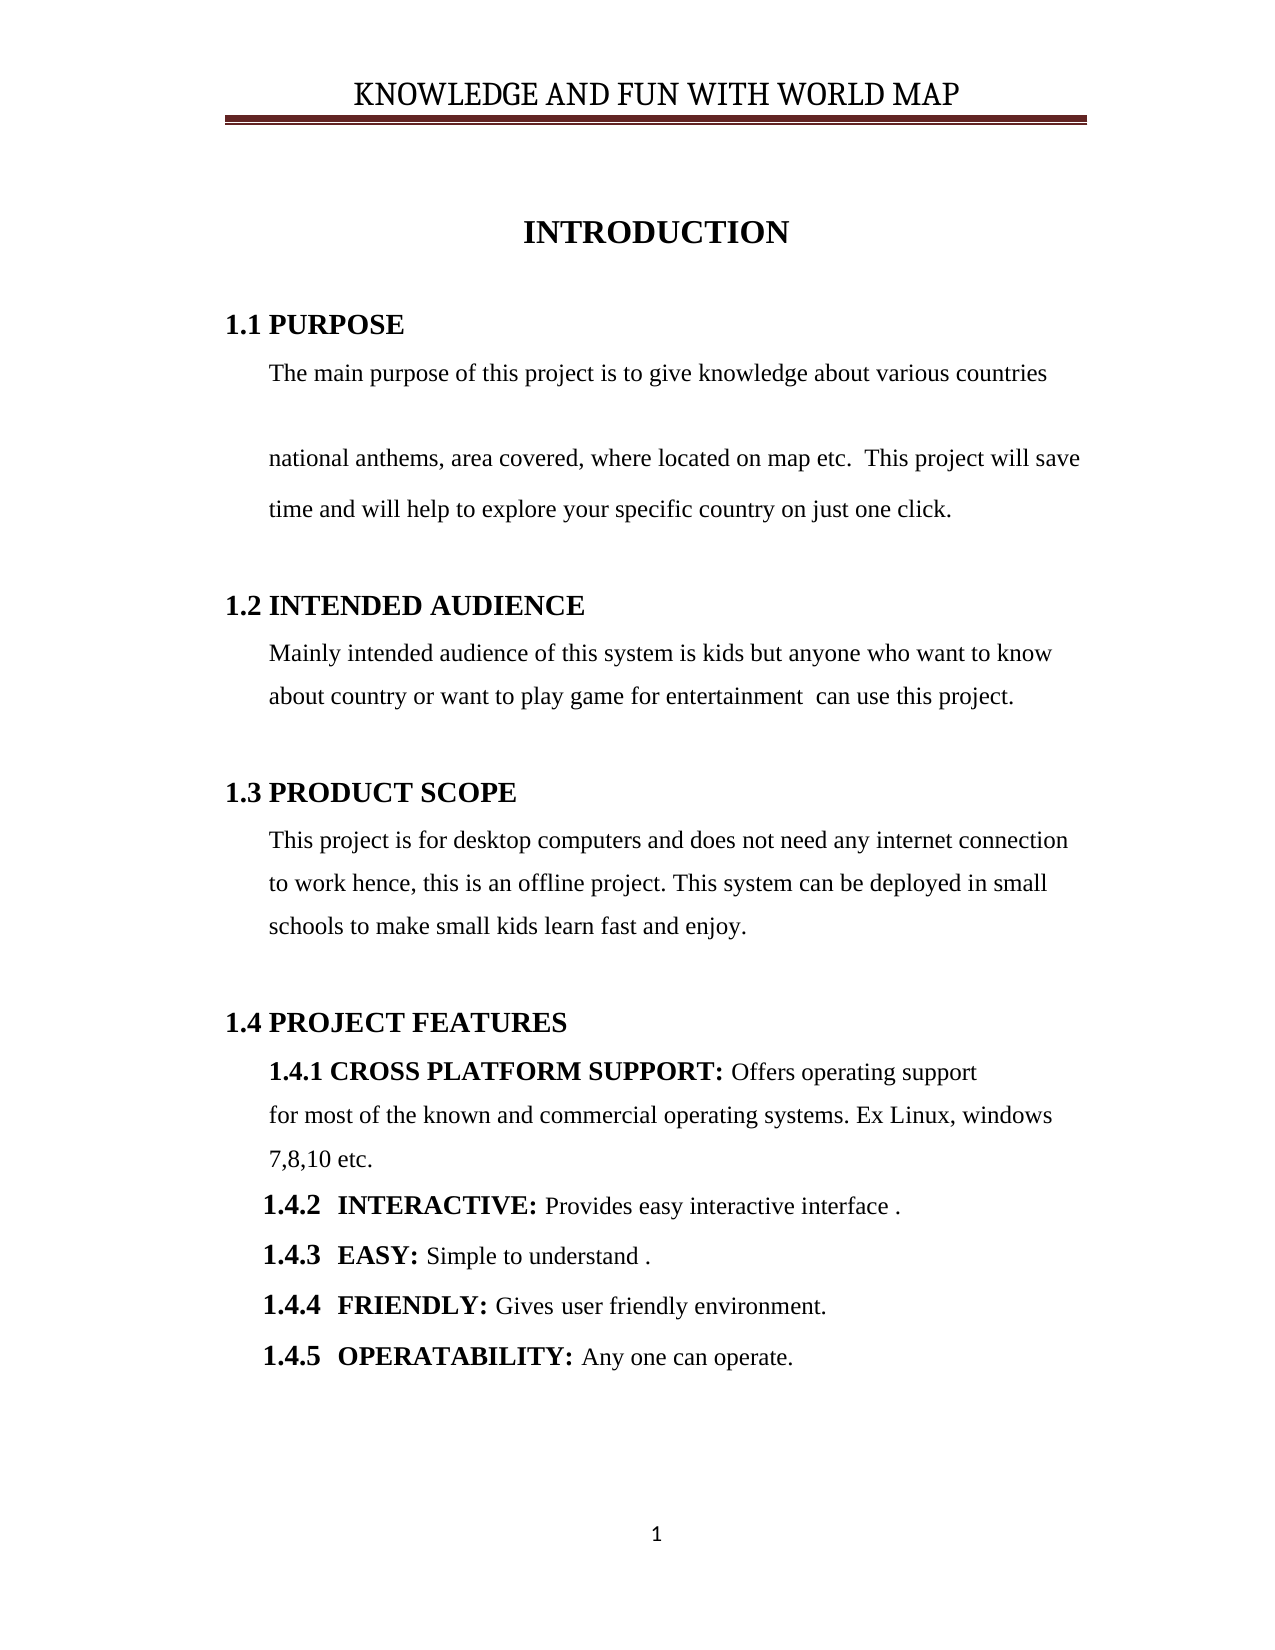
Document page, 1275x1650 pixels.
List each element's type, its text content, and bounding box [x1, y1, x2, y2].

text INTRODUCTION [225, 212, 1087, 251]
list The main purpose of this project is to give knowledge about various countries national anthems, area covered, where located on map etc. This project will save time and will help to explore your specific country on just one click. [268, 358, 1087, 523]
list Mainly intended audience of this system is kids but anyone who want to know about country or want to play game for entertainment can use this project. [269, 638, 1087, 710]
list OPERATABILITY: Any one can operate. [262, 1338, 1087, 1371]
list 1.4.1 CROSS PLATFORM SUPPORT: Offers operating support for most of the known and commercial operating systems. Ex Linux, windows 7,8,10 etc. [269, 1055, 1087, 1172]
list EASY: Simple to understand . [262, 1237, 1087, 1271]
list INTERACTIVE: Provides easy interactive interface . [262, 1187, 1087, 1220]
list FRIENDLY: Gives user friendly environment. [262, 1287, 1087, 1321]
list PRODUCT SCOPE [225, 775, 1087, 808]
list PROJECT FEATURES [225, 1005, 1087, 1038]
list PURPOSE [225, 307, 1087, 341]
list This project is for desktop computers and does not need any internet connection to work hence, this is an offline project. This system can be deployed in small schools to make small kids learn fast and enjoy. [269, 825, 1087, 940]
list INTENDED AUDIENCE [225, 588, 1087, 621]
